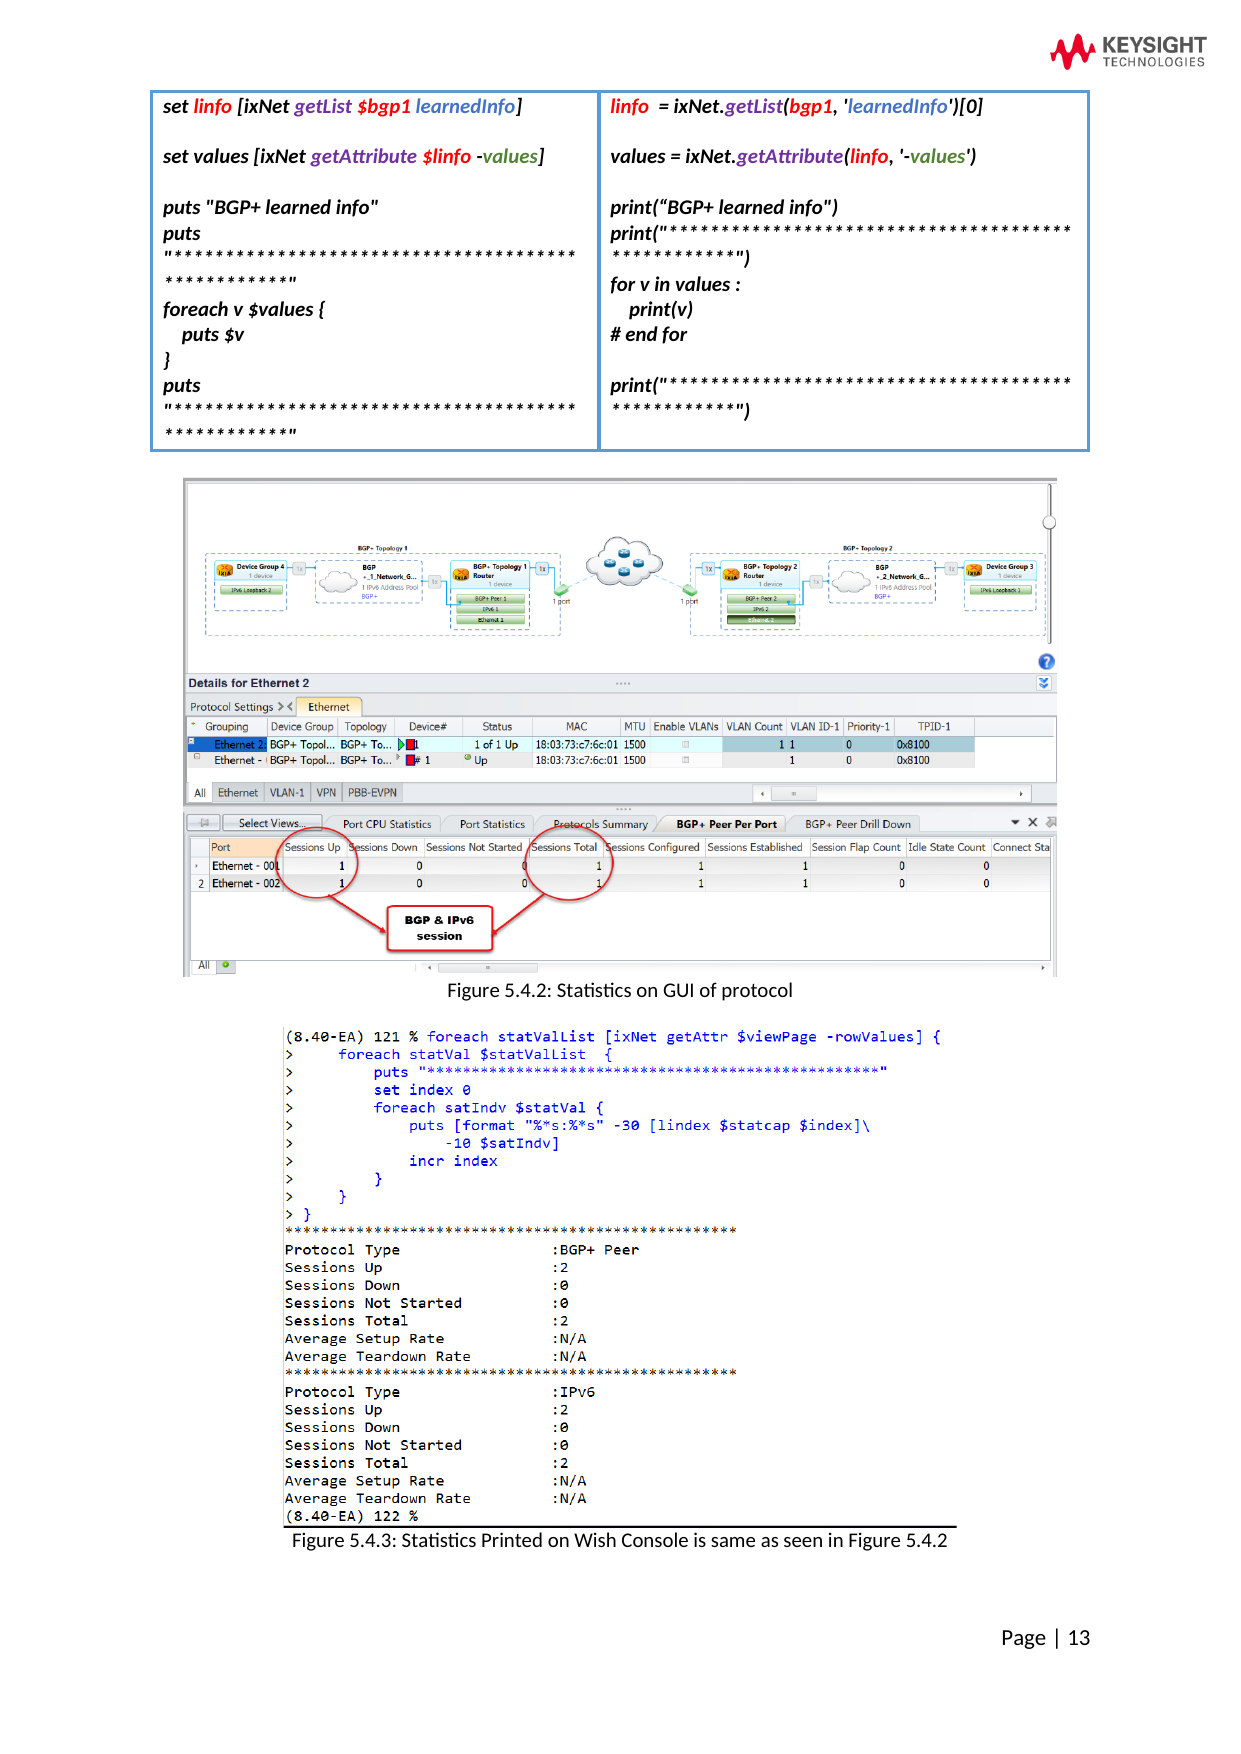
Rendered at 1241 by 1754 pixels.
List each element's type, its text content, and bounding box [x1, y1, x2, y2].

picture [283, 1027, 957, 1528]
picture [1048, 24, 1209, 76]
picture [183, 477, 1058, 977]
text Figure 5.4.2: Statistics on GUI of protocol [150, 977, 1090, 1002]
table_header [153, 93, 597, 449]
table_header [601, 93, 1087, 449]
text Figure 5.4.3: Statistics Printed on Wish Console is same as seen in Figure 5.4.2 [150, 1527, 1090, 1553]
